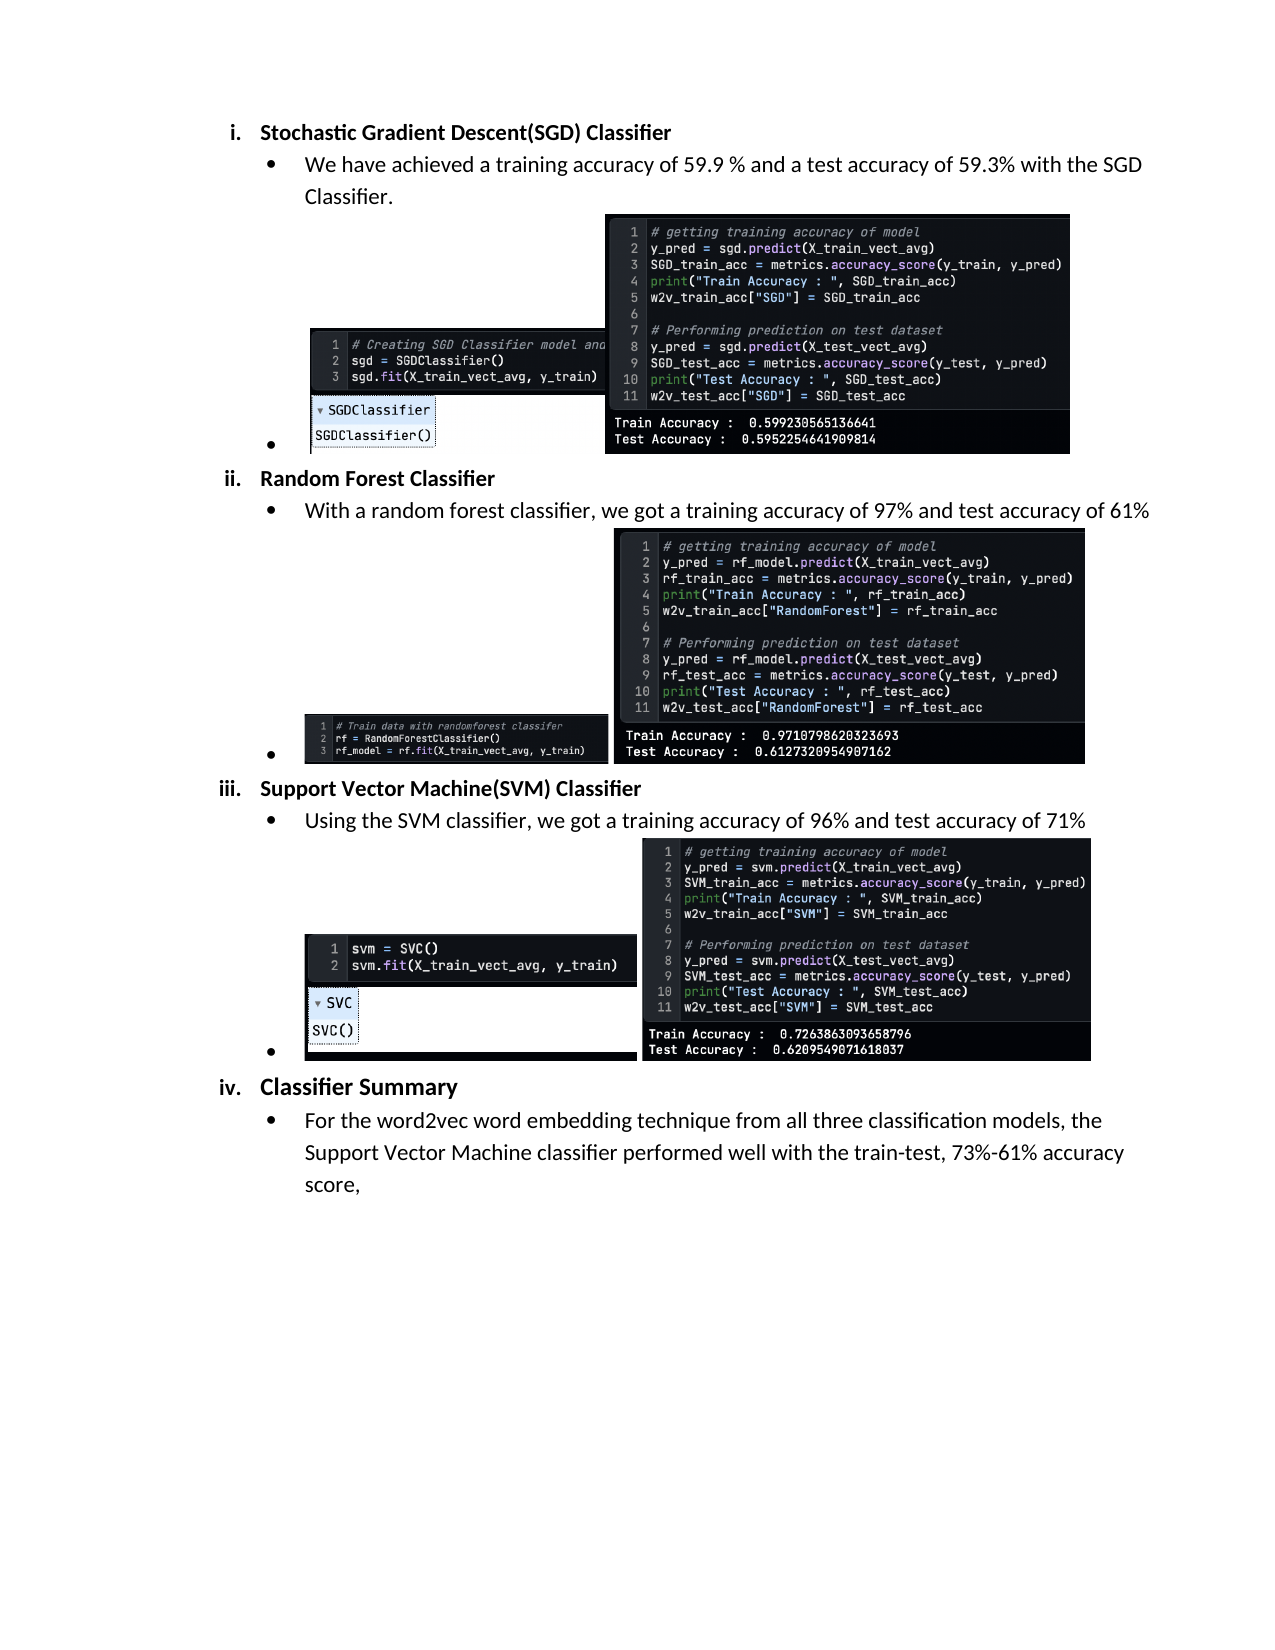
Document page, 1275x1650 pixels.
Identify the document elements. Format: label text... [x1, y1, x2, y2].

list Classifier Summary [241, 1071, 1162, 1102]
picture [642, 838, 1091, 1061]
list We have achieved a training accuracy of 59.9 % and a test accuracy of 59.3% with the SGD Classifier. [267, 150, 1162, 210]
list With a random forest classifier, we got a training accuracy of 97% and test accuracy of 61% [267, 496, 1162, 524]
list Support Vector Machine(SVM) Classifier [241, 774, 1162, 802]
list Using the SVM classifier, we got a training accuracy of 96% and test accuracy of 71% [267, 806, 1162, 834]
picture [304, 714, 609, 764]
picture [613, 528, 1085, 764]
picture [304, 934, 637, 1061]
list Stochastic Gradient Descent(SGD) Classifier [241, 118, 1162, 146]
list Random Forest Classifier [241, 464, 1162, 492]
list For the word2vec word embedding technique from all three classification models, the Support Vector Machine classifier performed well with the train-test, 73%-61% accuracy score, [267, 1106, 1162, 1198]
picture [310, 214, 1070, 454]
